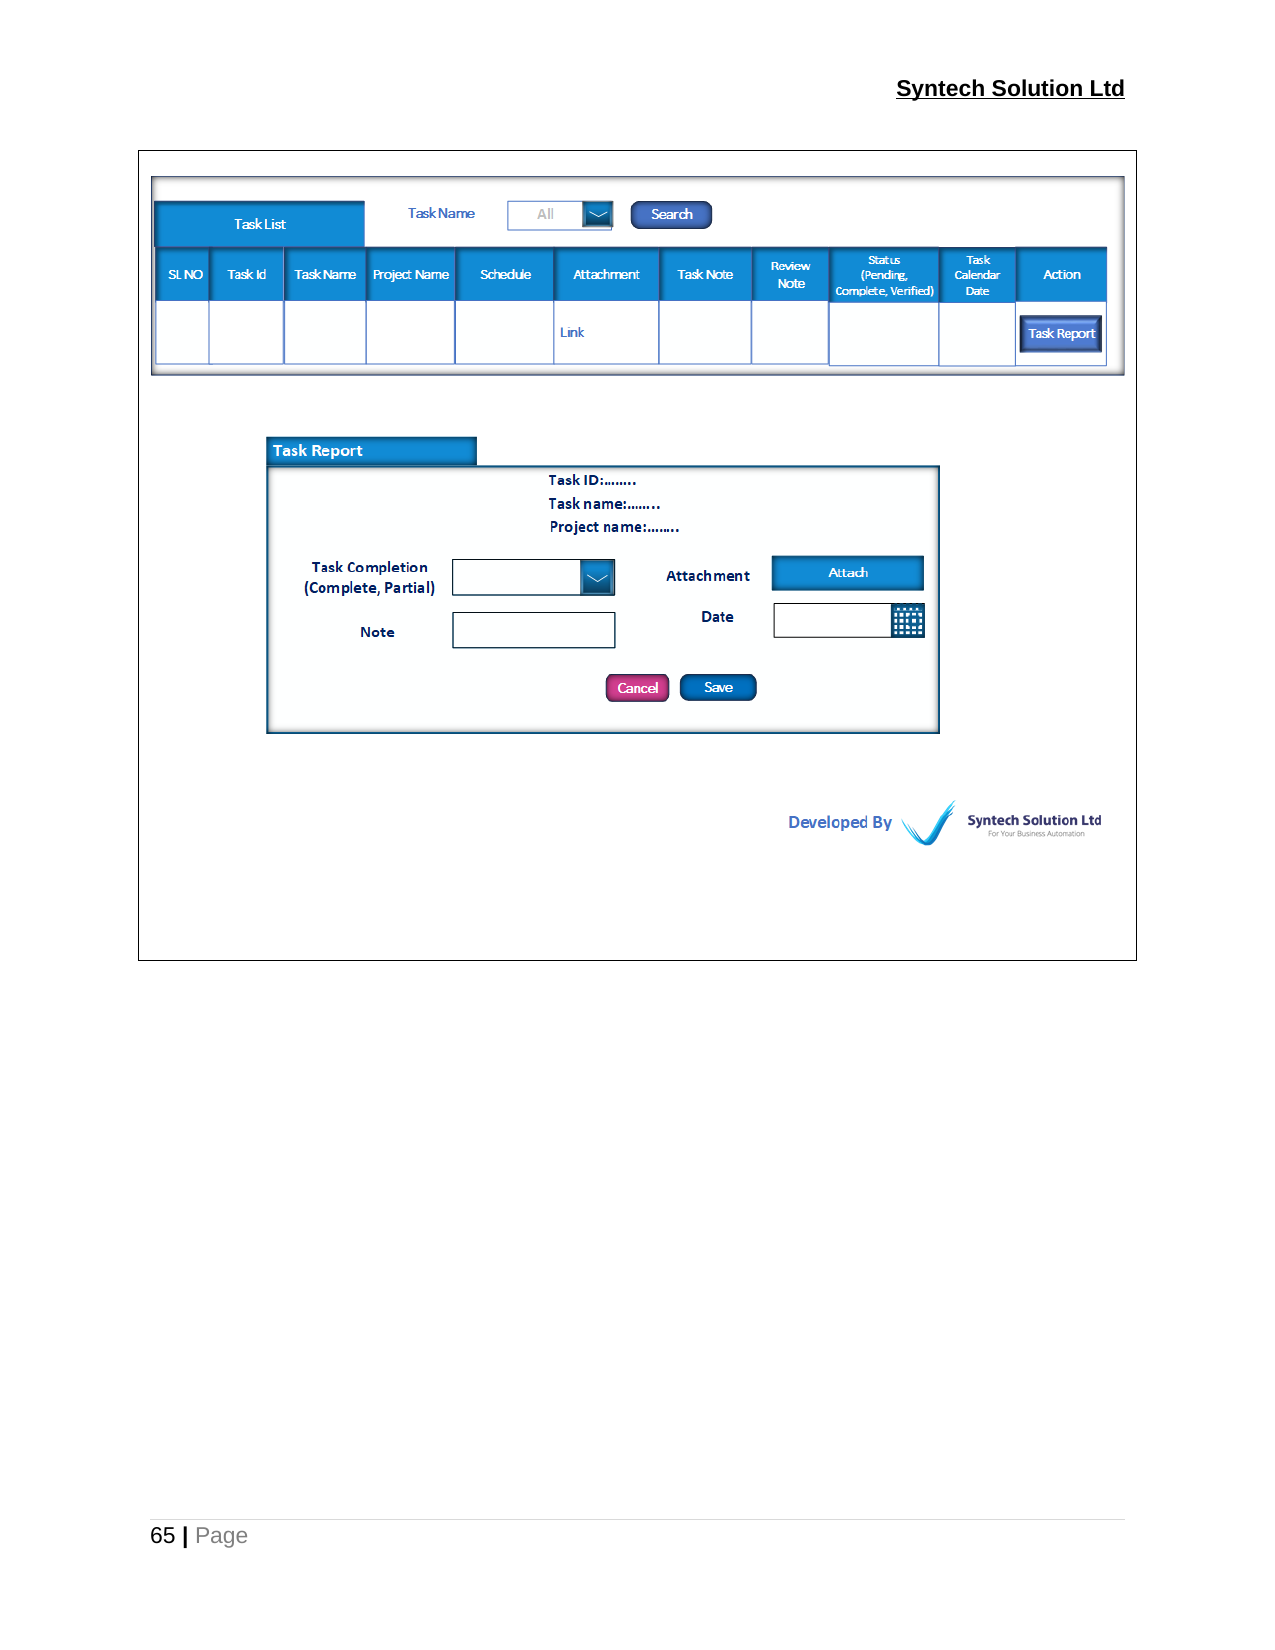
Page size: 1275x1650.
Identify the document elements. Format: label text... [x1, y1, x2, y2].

picture [150, 176, 1125, 846]
table_header Task Calendar (Feature) Here assigned officials will report his/her task. Task Report (Button) [139, 151, 1136, 960]
